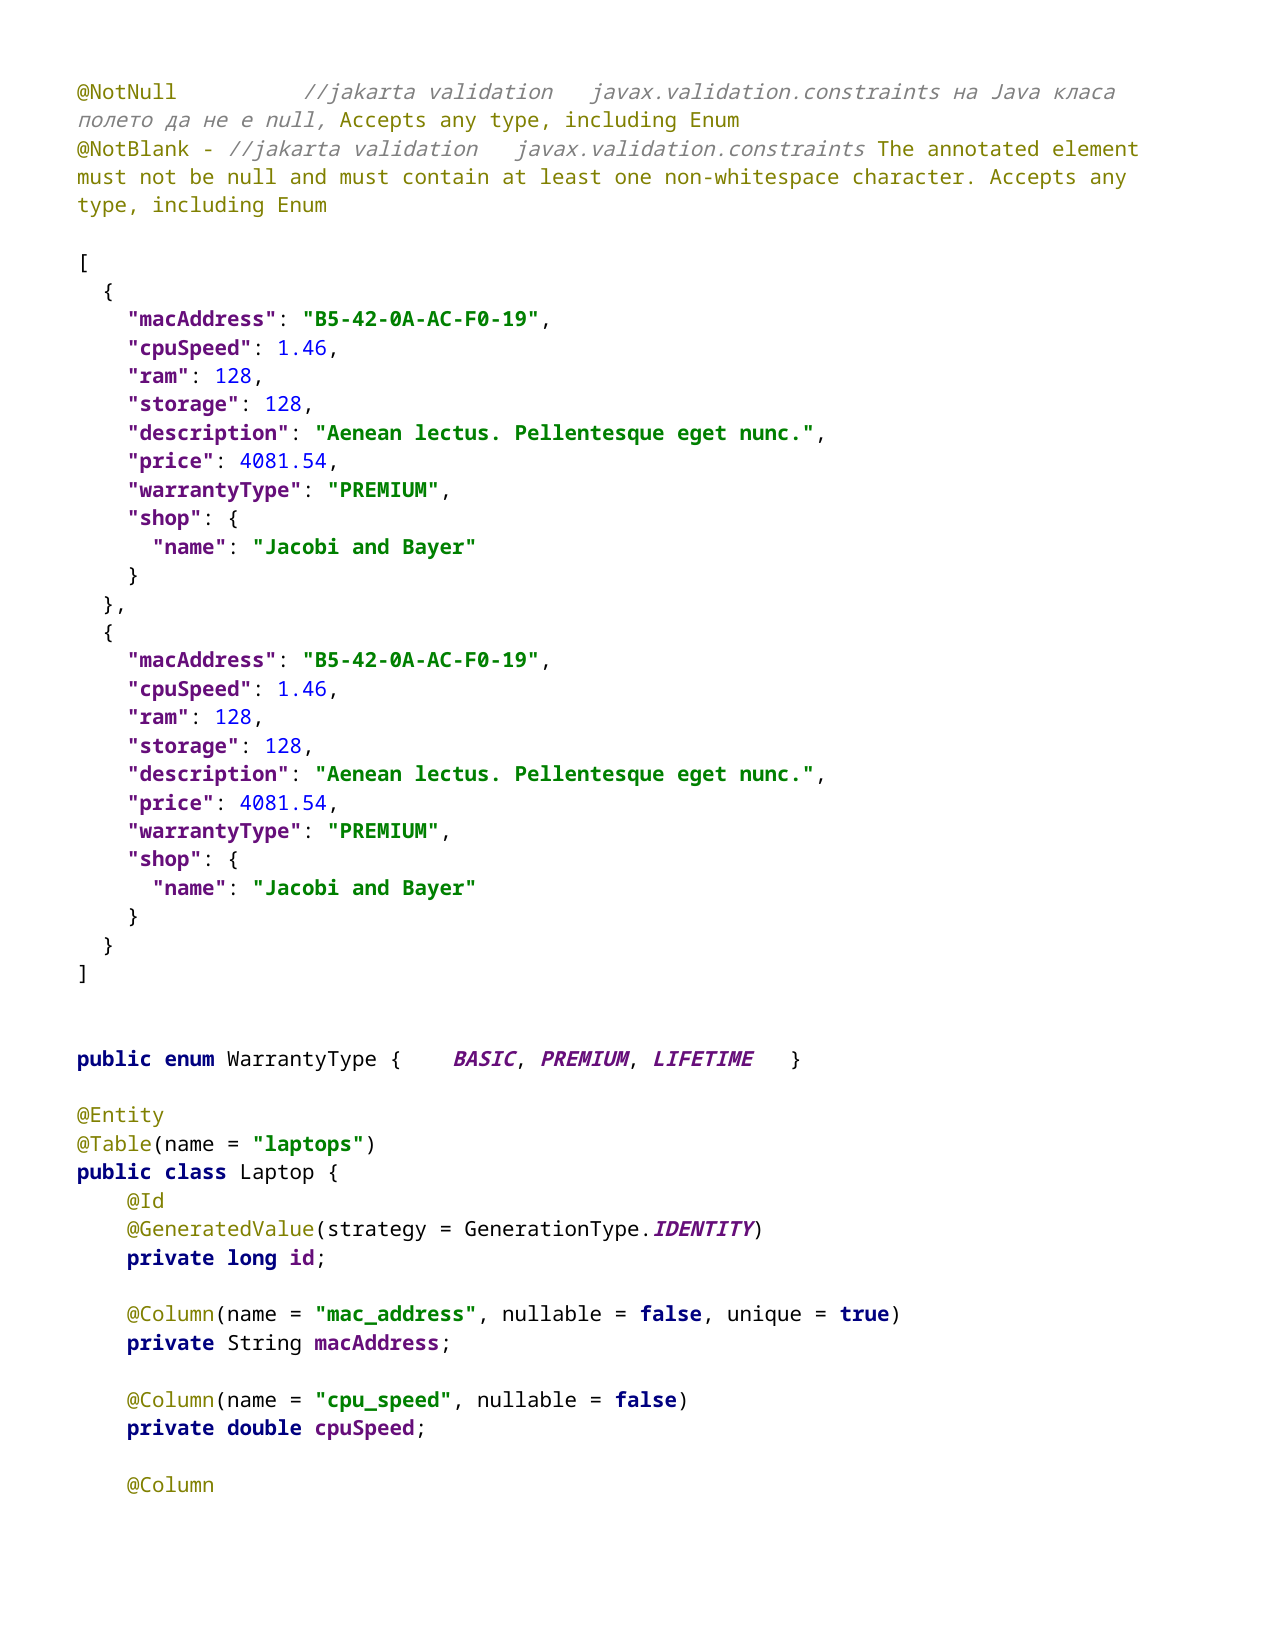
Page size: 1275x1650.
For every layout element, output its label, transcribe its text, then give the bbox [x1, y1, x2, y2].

text [ { "macAddress": "B5-42-0A-AC-F0-19", "cpuSpeed": 1.46, "ram": 128, "storage": 128, "description": "Aenean lectus. Pellentesque eget nunc.", "price": 4081.54, "warrantyType": "PREMIUM", "shop": { "name": "Jacobi and Bayer" } }, { "macAddress": "B5-42-0A-AC-F0-19", "cpuSpeed": 1.46, "ram": 128, "storage": 128, "description": "Aenean lectus. Pellentesque eget nunc.", "price": 4081.54, "warrantyType": "PREMIUM", "shop": { "name": "Jacobi and Bayer" } } ] [77, 247, 1198, 987]
text @NotNull //jakarta validation javax.validation.constraints на Java класа полето да не е null, Accepts any type, including Enum [77, 77, 1198, 134]
text public enum WarrantyType { BASIC, PREMIUM, LIFETIME } [77, 1044, 1198, 1072]
text @NotBlank - //jakarta validation javax.validation.constraints The annotated element must not be null and must contain at least one non-whitespace character. Accepts any type, including Enum [77, 134, 1198, 219]
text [77, 1101, 1198, 1499]
